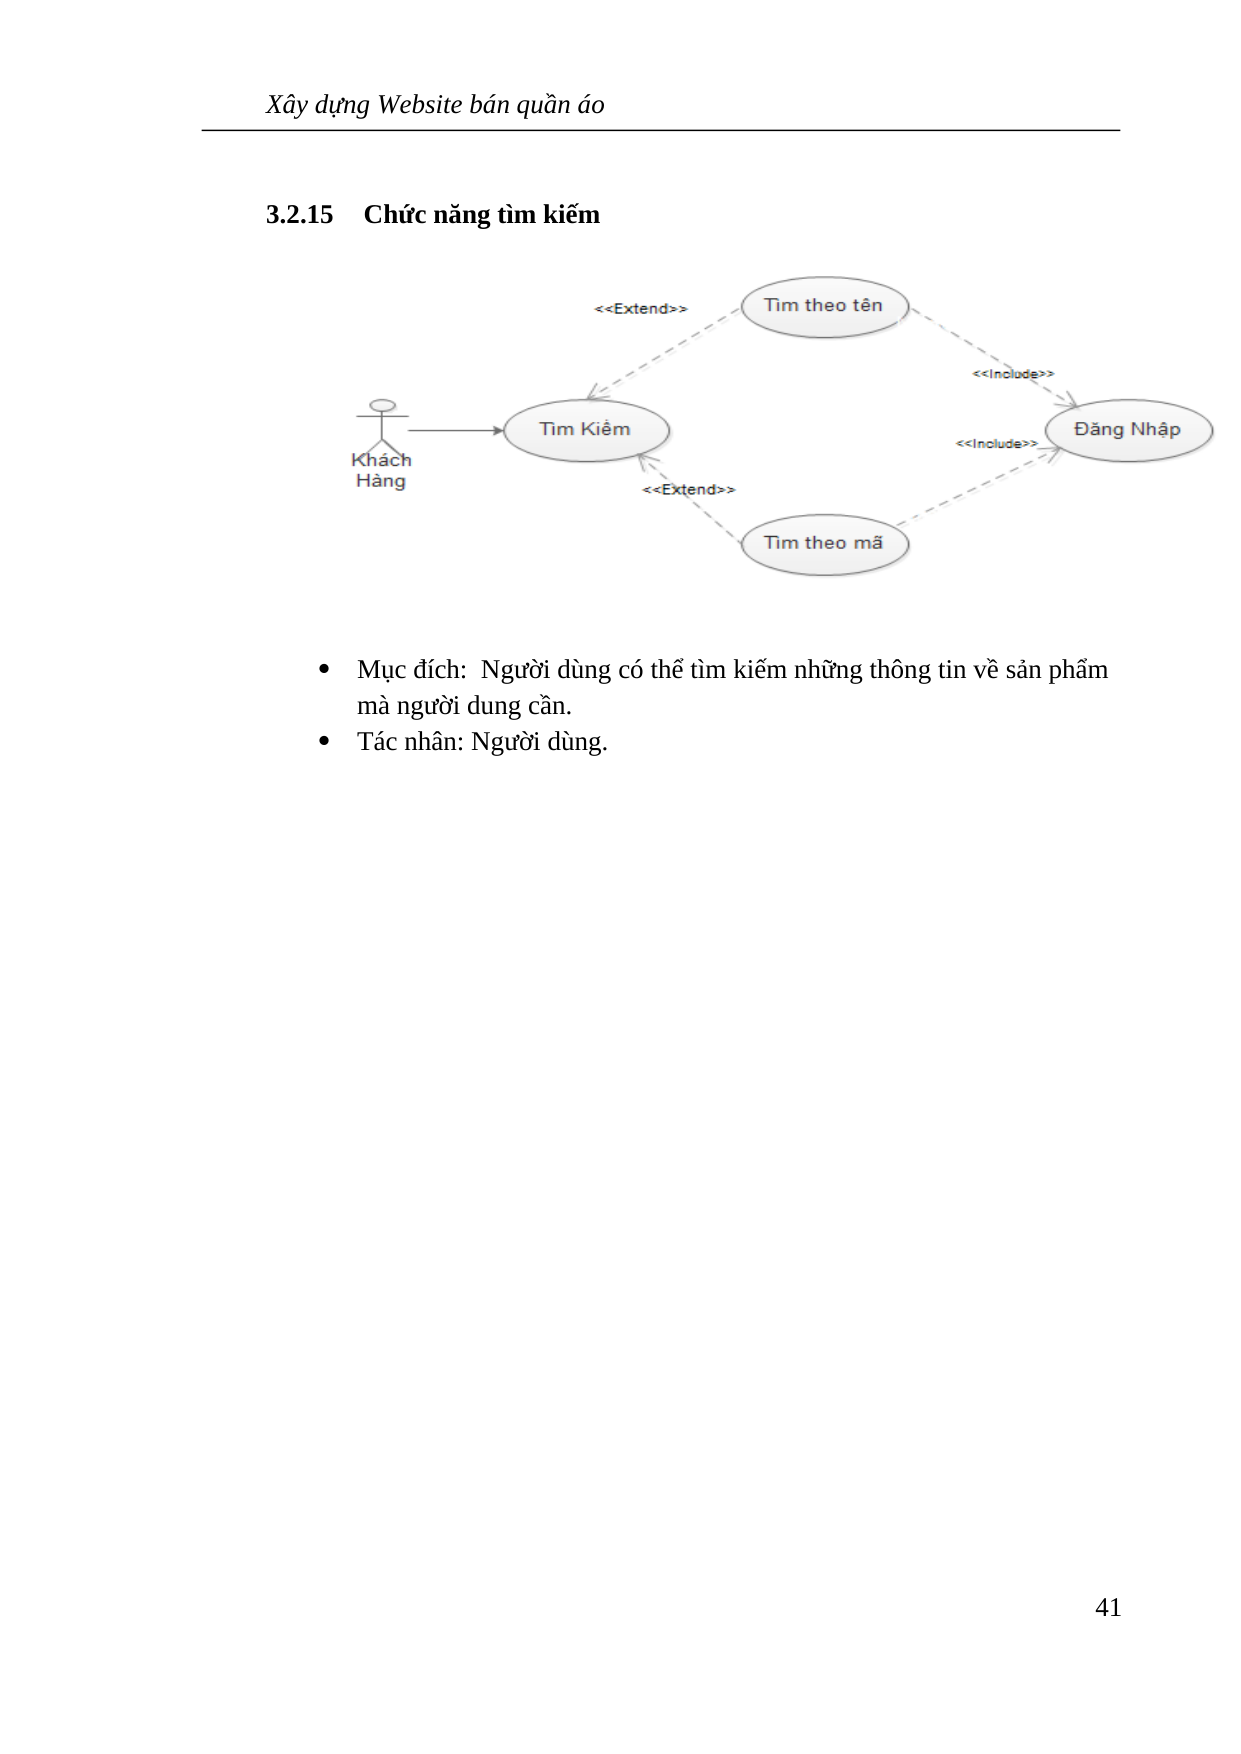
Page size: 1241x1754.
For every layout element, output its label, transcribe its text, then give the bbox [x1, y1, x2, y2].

list Mục đích: Người dùng có thể tìm kiếm những thông tin về sản phẩm mà người dung cần. [319, 653, 1122, 720]
list Tác nhân: Người dùng. [319, 725, 1122, 756]
subtitle 3.2.15 Chức năng tìm kiếm [207, 198, 1122, 229]
